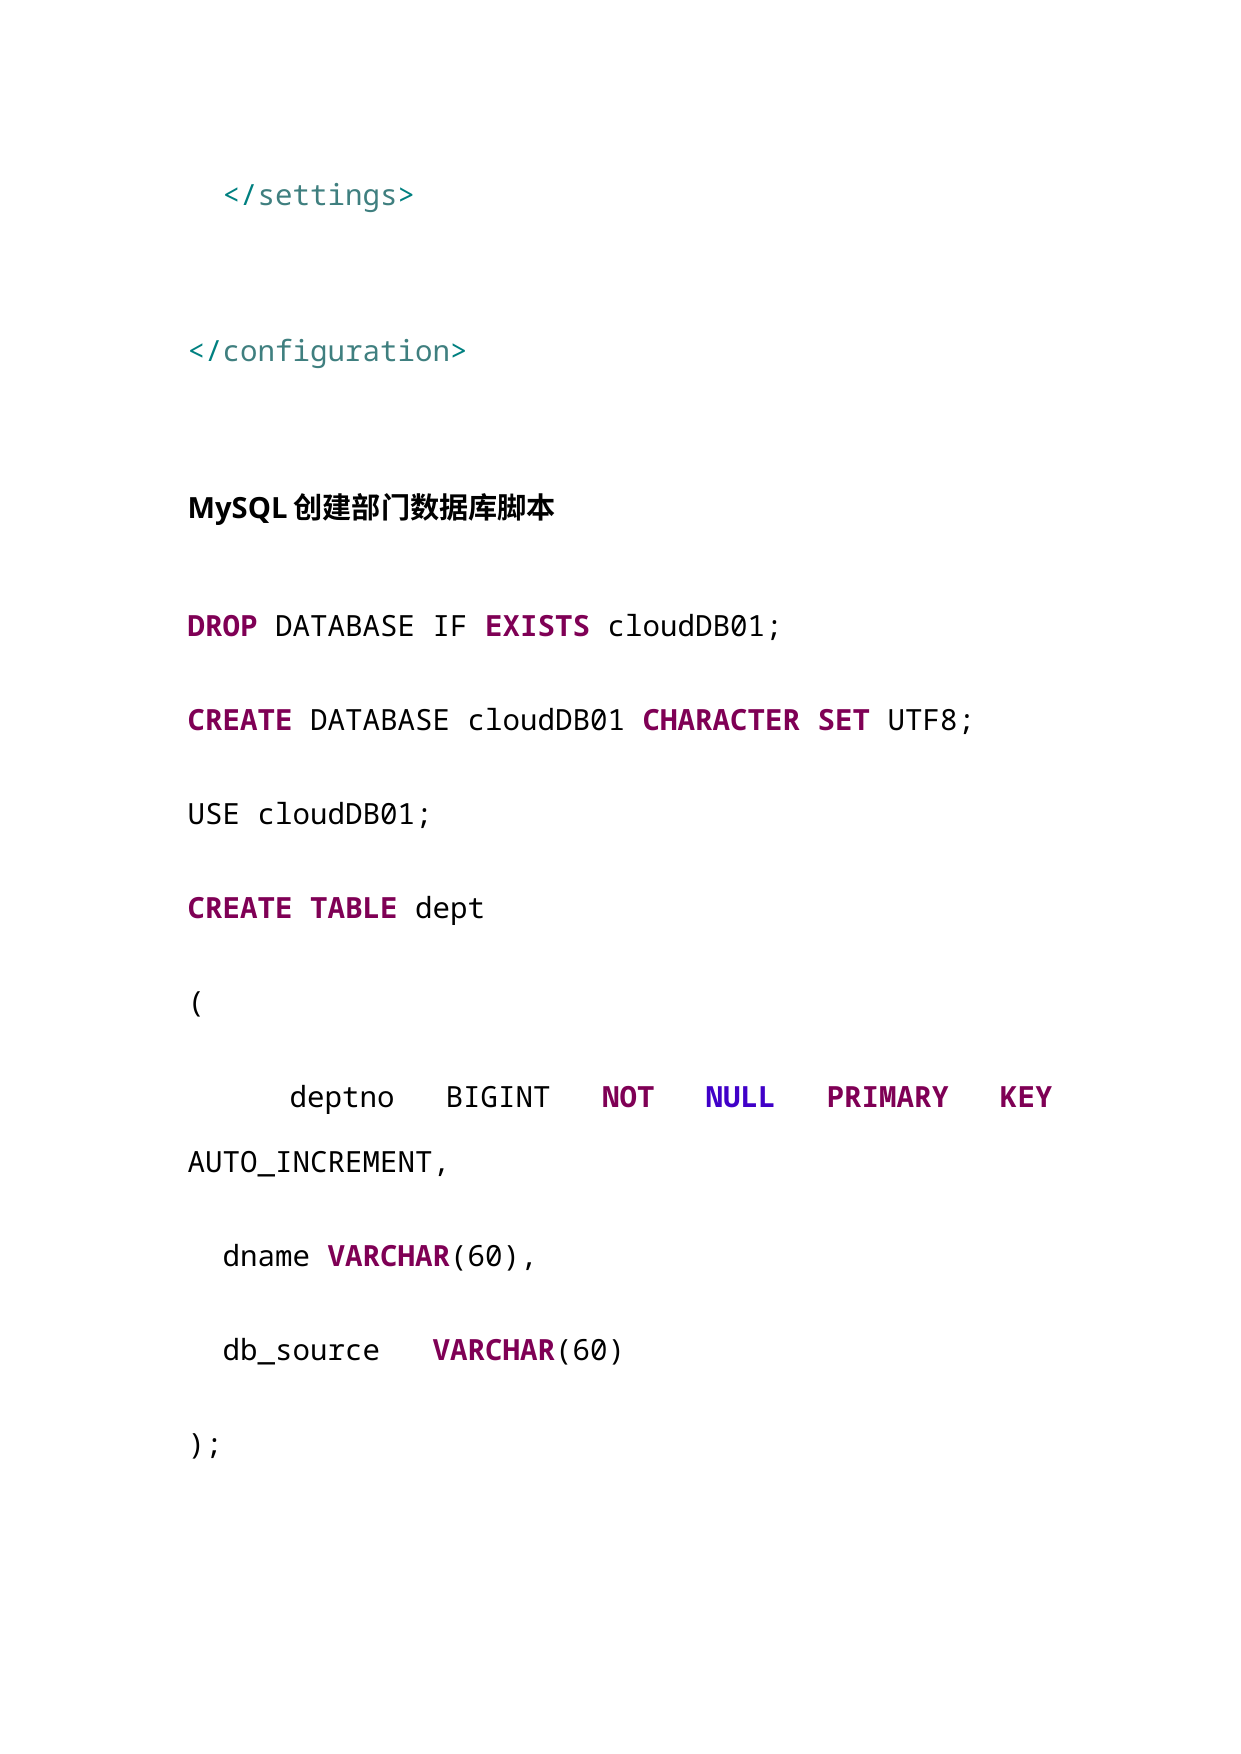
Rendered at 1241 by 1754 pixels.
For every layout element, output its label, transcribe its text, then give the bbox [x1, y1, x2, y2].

text MySQL创建部门数据库脚本 [187, 474, 1053, 539]
text db_source VARCHAR(60) [187, 1317, 1053, 1382]
text DROP DATABASE IF EXISTS cloudDB01; [187, 592, 1053, 657]
text CREATE TABLE dept [187, 875, 1053, 940]
text </settings> [187, 162, 1053, 227]
text CREATE DATABASE cloudDB01 CHARACTER SET UTF8; [187, 687, 1053, 752]
text </configuration> [187, 318, 1053, 383]
text ); [187, 1411, 1053, 1476]
text USE cloudDB01; [187, 781, 1053, 846]
text ( [187, 969, 1053, 1034]
text dname VARCHAR(60), [187, 1222, 1053, 1287]
text deptno BIGINT NOT NULL PRIMARY KEY AUTO_INCREMENT, [187, 1063, 1053, 1193]
